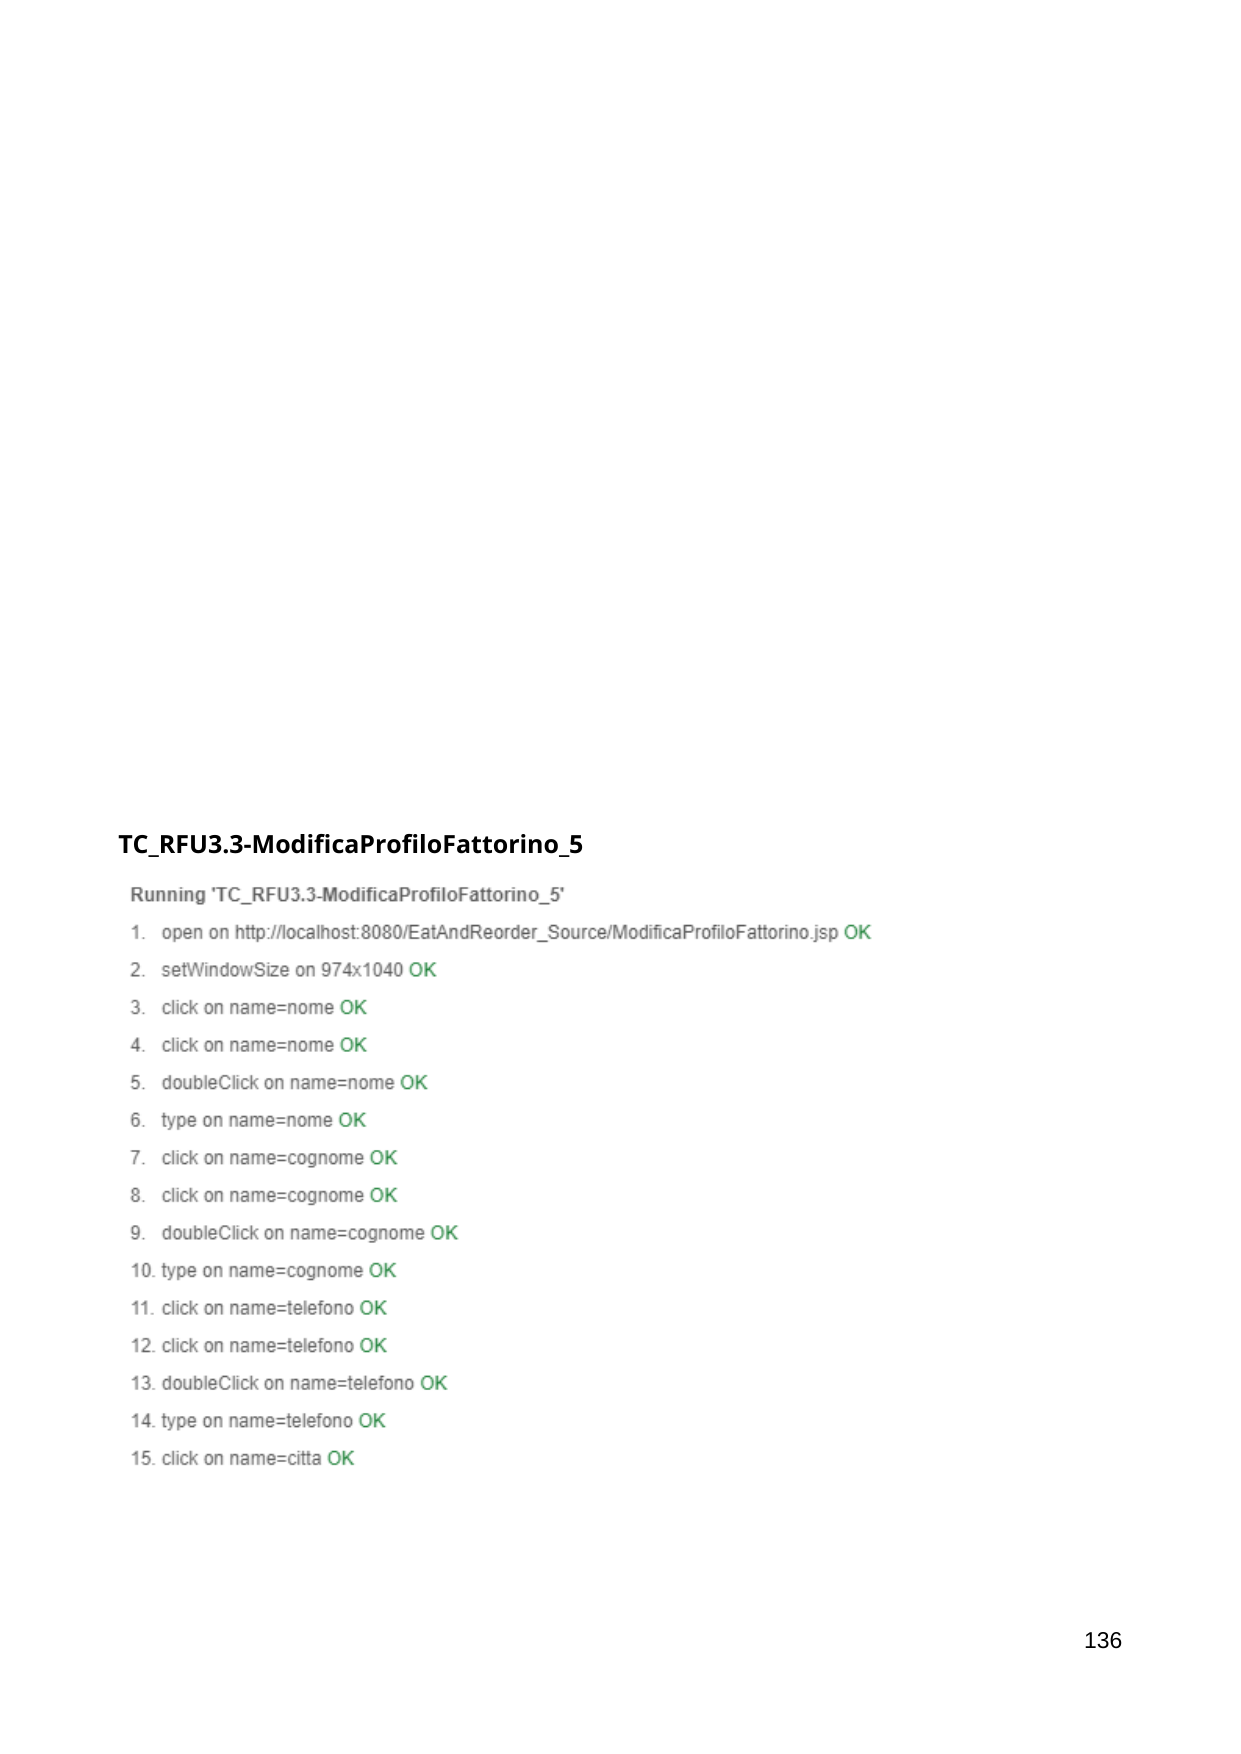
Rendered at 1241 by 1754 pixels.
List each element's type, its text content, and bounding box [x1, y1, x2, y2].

text TC_RFU3.3-ModificaProfiloFattorino_5 [118, 827, 1122, 861]
picture [118, 875, 881, 1473]
